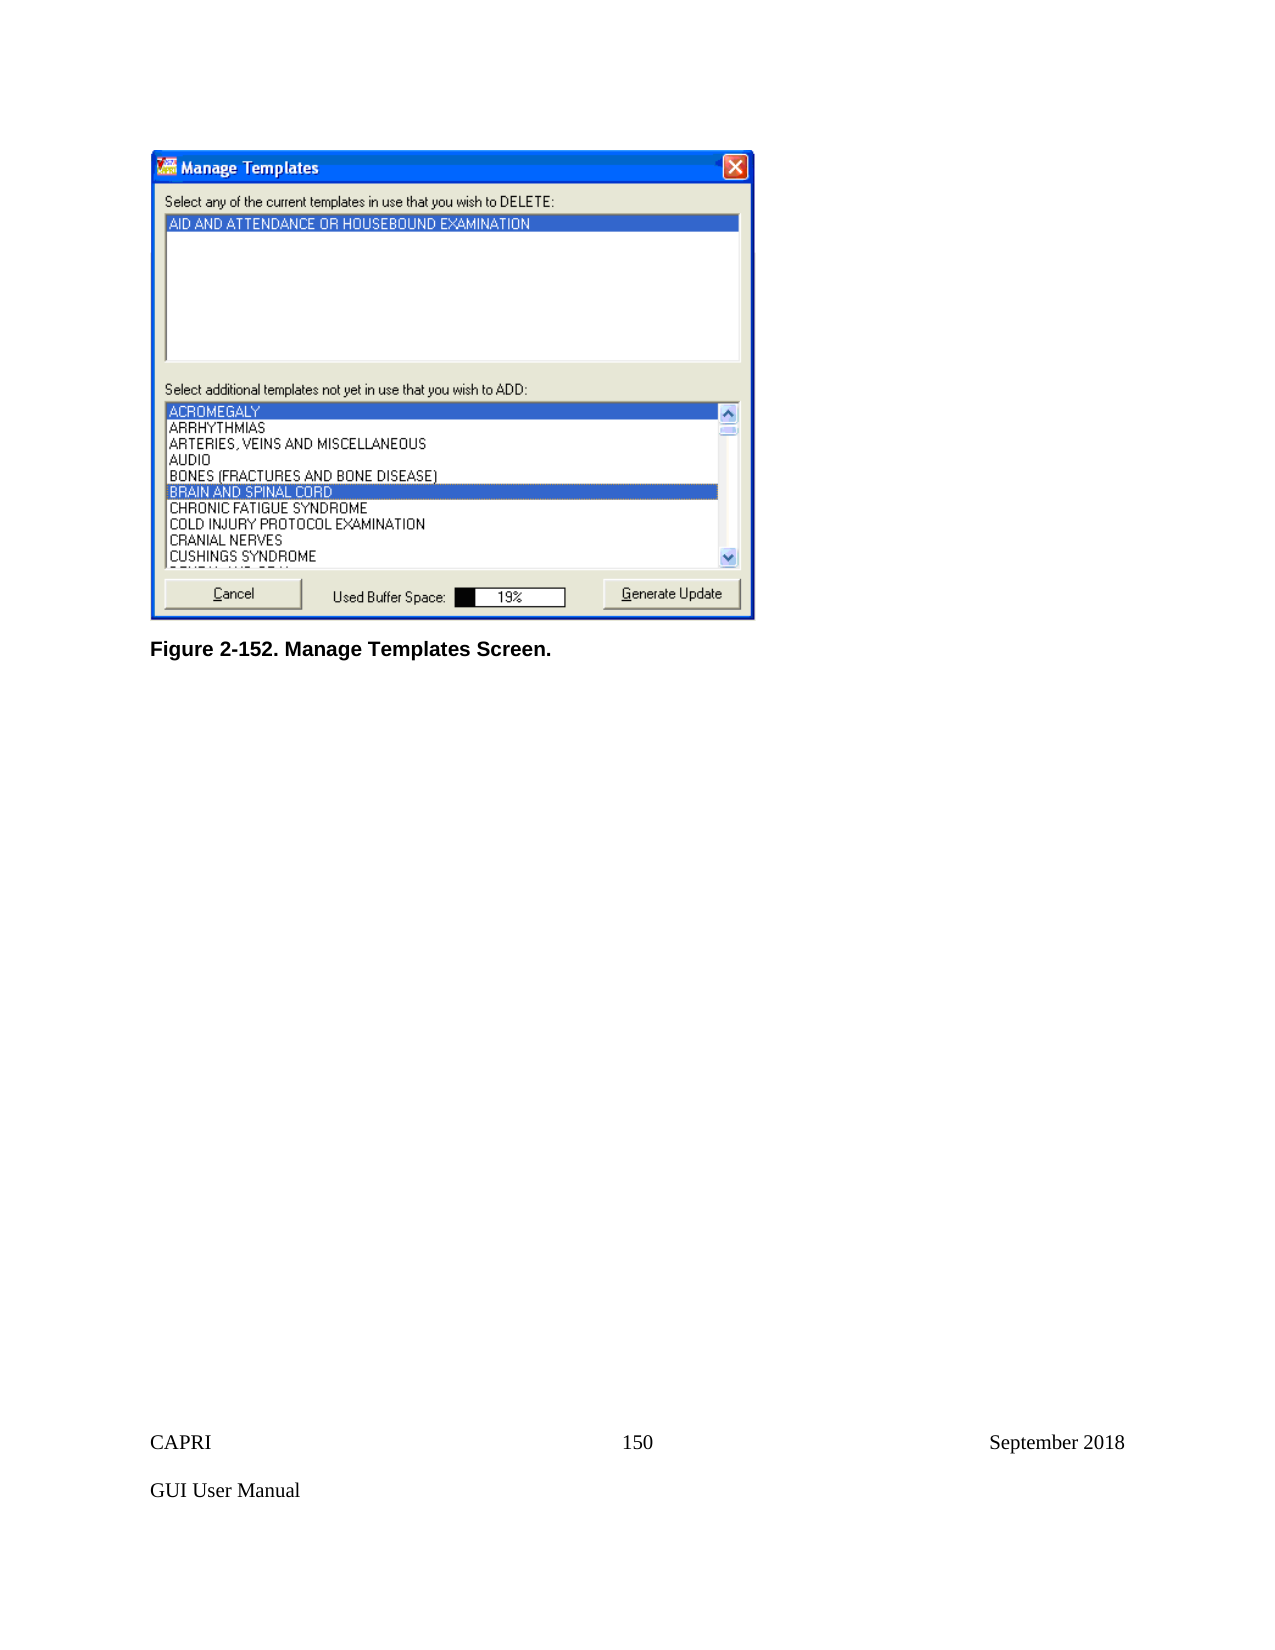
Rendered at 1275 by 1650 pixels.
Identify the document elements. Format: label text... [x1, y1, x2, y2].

picture [150, 150, 757, 621]
text Figure -. Manage Templates Screen. [150, 636, 1125, 660]
